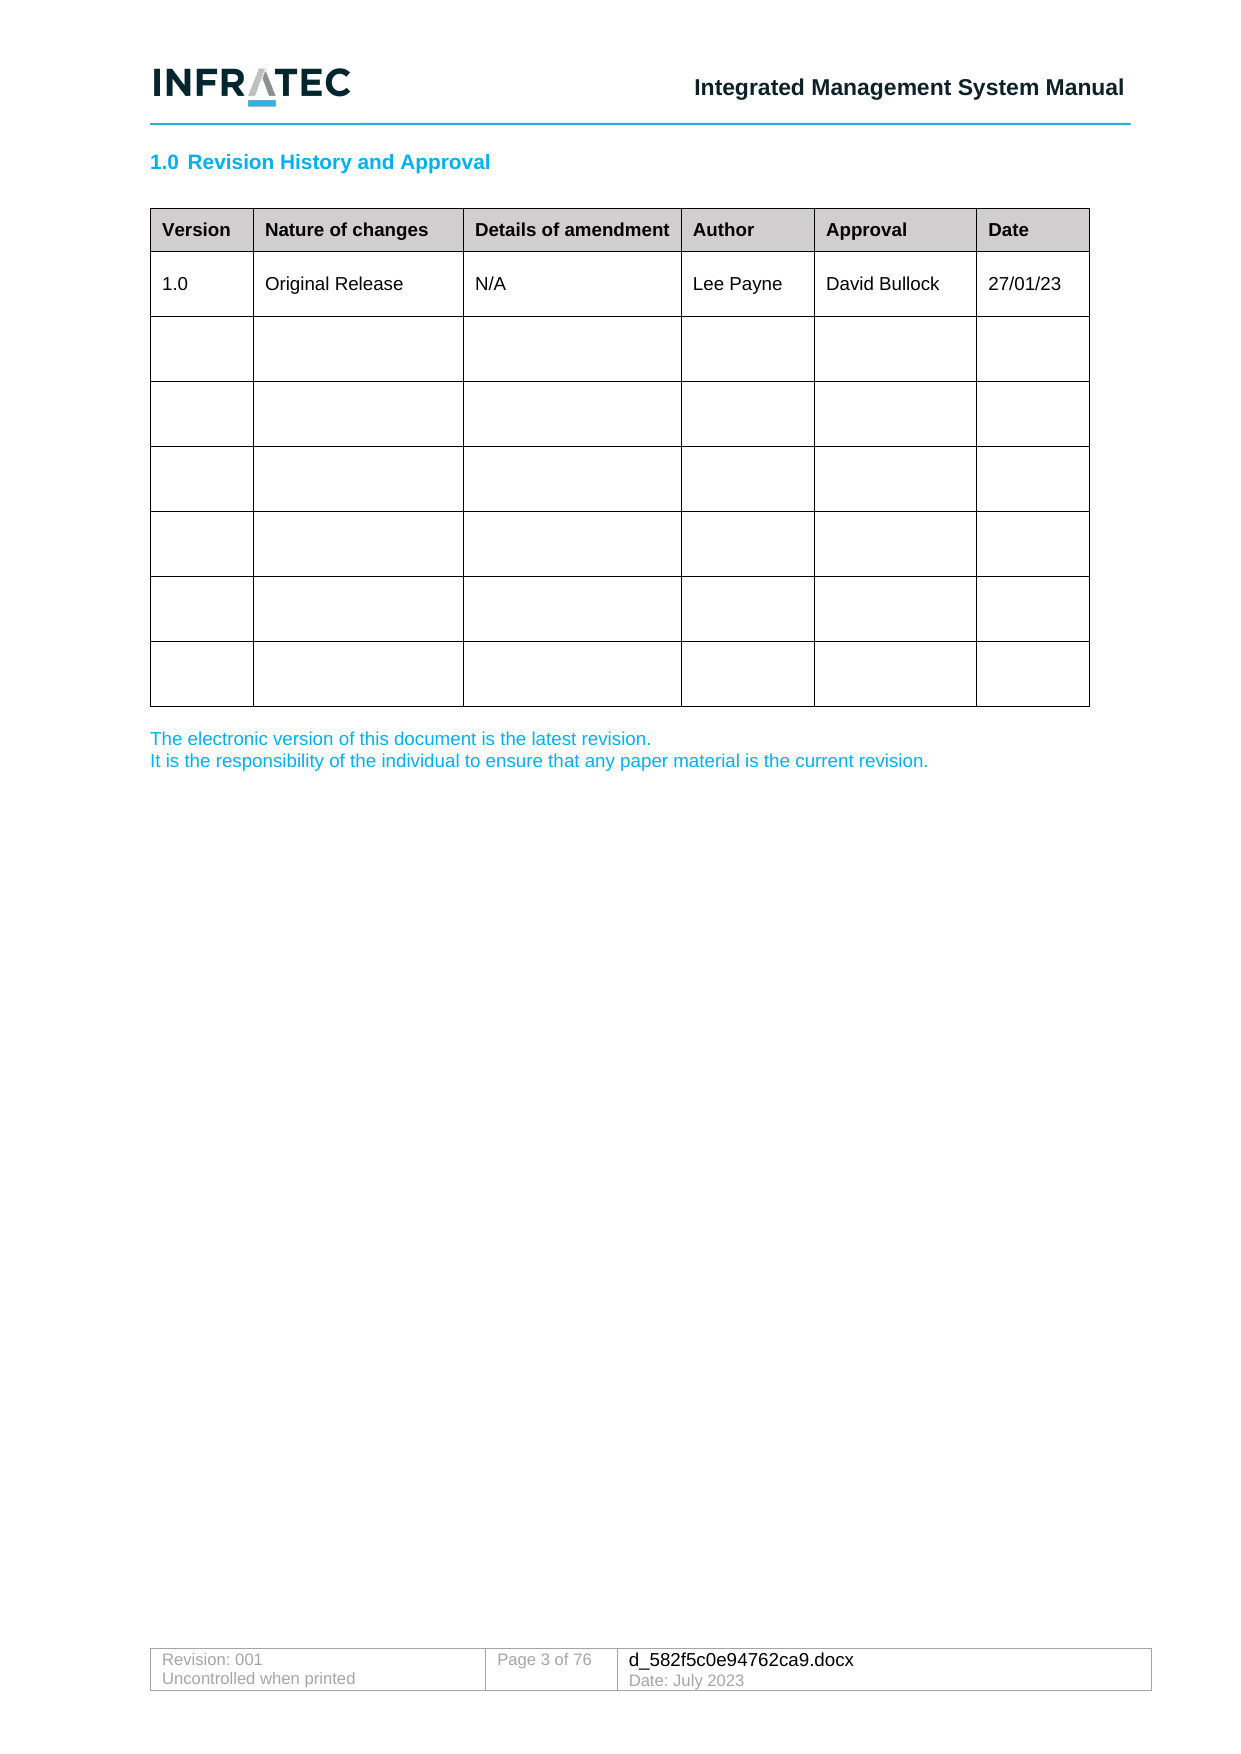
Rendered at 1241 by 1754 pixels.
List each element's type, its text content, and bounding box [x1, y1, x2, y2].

table_cell [977, 642, 1089, 706]
table_cell [815, 382, 976, 446]
table_cell [464, 317, 681, 381]
table_cell [464, 577, 681, 641]
table_cell [815, 512, 976, 576]
table_header Author [682, 209, 814, 251]
table_cell [254, 317, 463, 381]
table_cell [815, 577, 976, 641]
table_cell 1.0 [151, 252, 253, 316]
table_cell [815, 447, 976, 511]
table_cell [815, 317, 976, 381]
table_cell [254, 577, 463, 641]
table_cell [254, 382, 463, 446]
table_cell [682, 382, 814, 446]
table_header Date [977, 209, 1089, 251]
text It is the responsibility of the individual to ensure that any paper material is the current revision. [150, 750, 1152, 771]
table_cell [977, 382, 1089, 446]
table_cell [682, 447, 814, 511]
table_cell [151, 642, 253, 706]
table_cell [682, 577, 814, 641]
table_cell [151, 382, 253, 446]
table_cell [151, 447, 253, 511]
subtitle Revision History and Approval [150, 150, 1152, 174]
table_cell [682, 317, 814, 381]
table_cell [815, 642, 976, 706]
table_cell [151, 317, 253, 381]
table_cell [464, 382, 681, 446]
text The electronic version of this document is the latest revision. [150, 728, 1152, 750]
table_cell [977, 512, 1089, 576]
table_header Details of amendment [464, 209, 681, 251]
table_cell [464, 642, 681, 706]
table_cell [682, 642, 814, 706]
table_cell [977, 317, 1089, 381]
table_header Version [151, 209, 253, 251]
table_cell Original Release [254, 252, 463, 316]
table_cell [151, 512, 253, 576]
table_cell [977, 577, 1089, 641]
table_cell [254, 512, 463, 576]
table_cell [254, 642, 463, 706]
table_cell [464, 512, 681, 576]
table_cell [977, 447, 1089, 511]
table_cell [682, 512, 814, 576]
table_header Nature of changes [254, 209, 463, 251]
table_cell [464, 447, 681, 511]
table_cell Lee Payne [682, 252, 814, 316]
table_cell David Bullock [815, 252, 976, 316]
table_cell [254, 447, 463, 511]
table_cell [151, 577, 253, 641]
table_header Approval [815, 209, 976, 251]
table_cell 27/01/23 [977, 252, 1089, 316]
table_cell N/A [464, 252, 681, 316]
